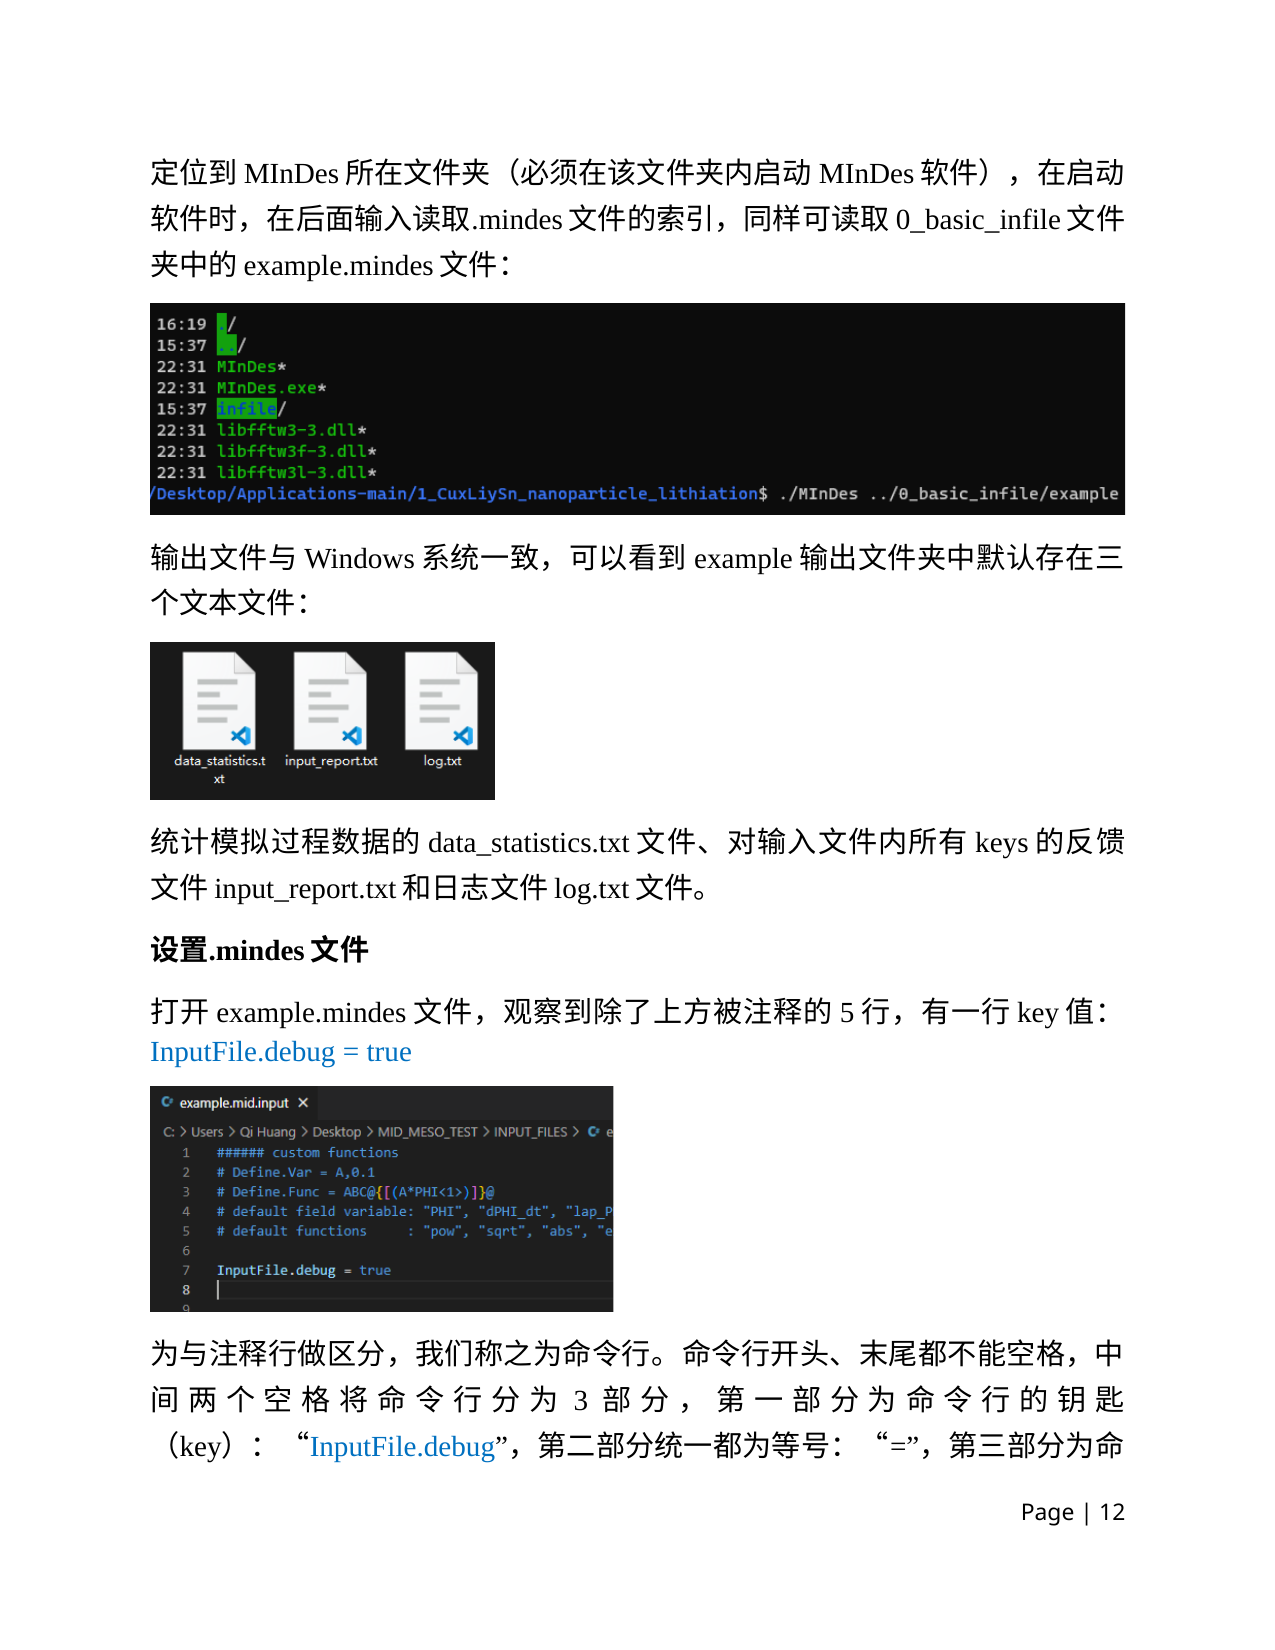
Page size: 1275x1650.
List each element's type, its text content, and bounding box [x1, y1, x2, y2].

picture [150, 303, 1125, 515]
picture [150, 642, 495, 800]
text 打开example.mindes文件，观察到除了上方被注释的5行，有一行key值：InputFile.debug = true [150, 989, 1125, 1067]
picture [150, 1086, 614, 1312]
text 输出文件与Windows系统一致，可以看到example输出文件夹中默认存在三个文本文件： [150, 534, 1125, 622]
text 设置.mindes文件 [150, 927, 1125, 969]
text 定位到MInDes所在文件夹（必须在该文件夹内启动MInDes软件），在启动软件时，在后面输入读取.mindes文件的索引，同样可读取0_basic_infile文件夹中的example.mindes文件： [150, 150, 1125, 283]
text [150, 1331, 1125, 1464]
text 统计模拟过程数据的data_statistics.txt文件、对输入文件内所有keys的反馈文件input_report.txt和日志文件log.txt文件。 [150, 819, 1125, 907]
